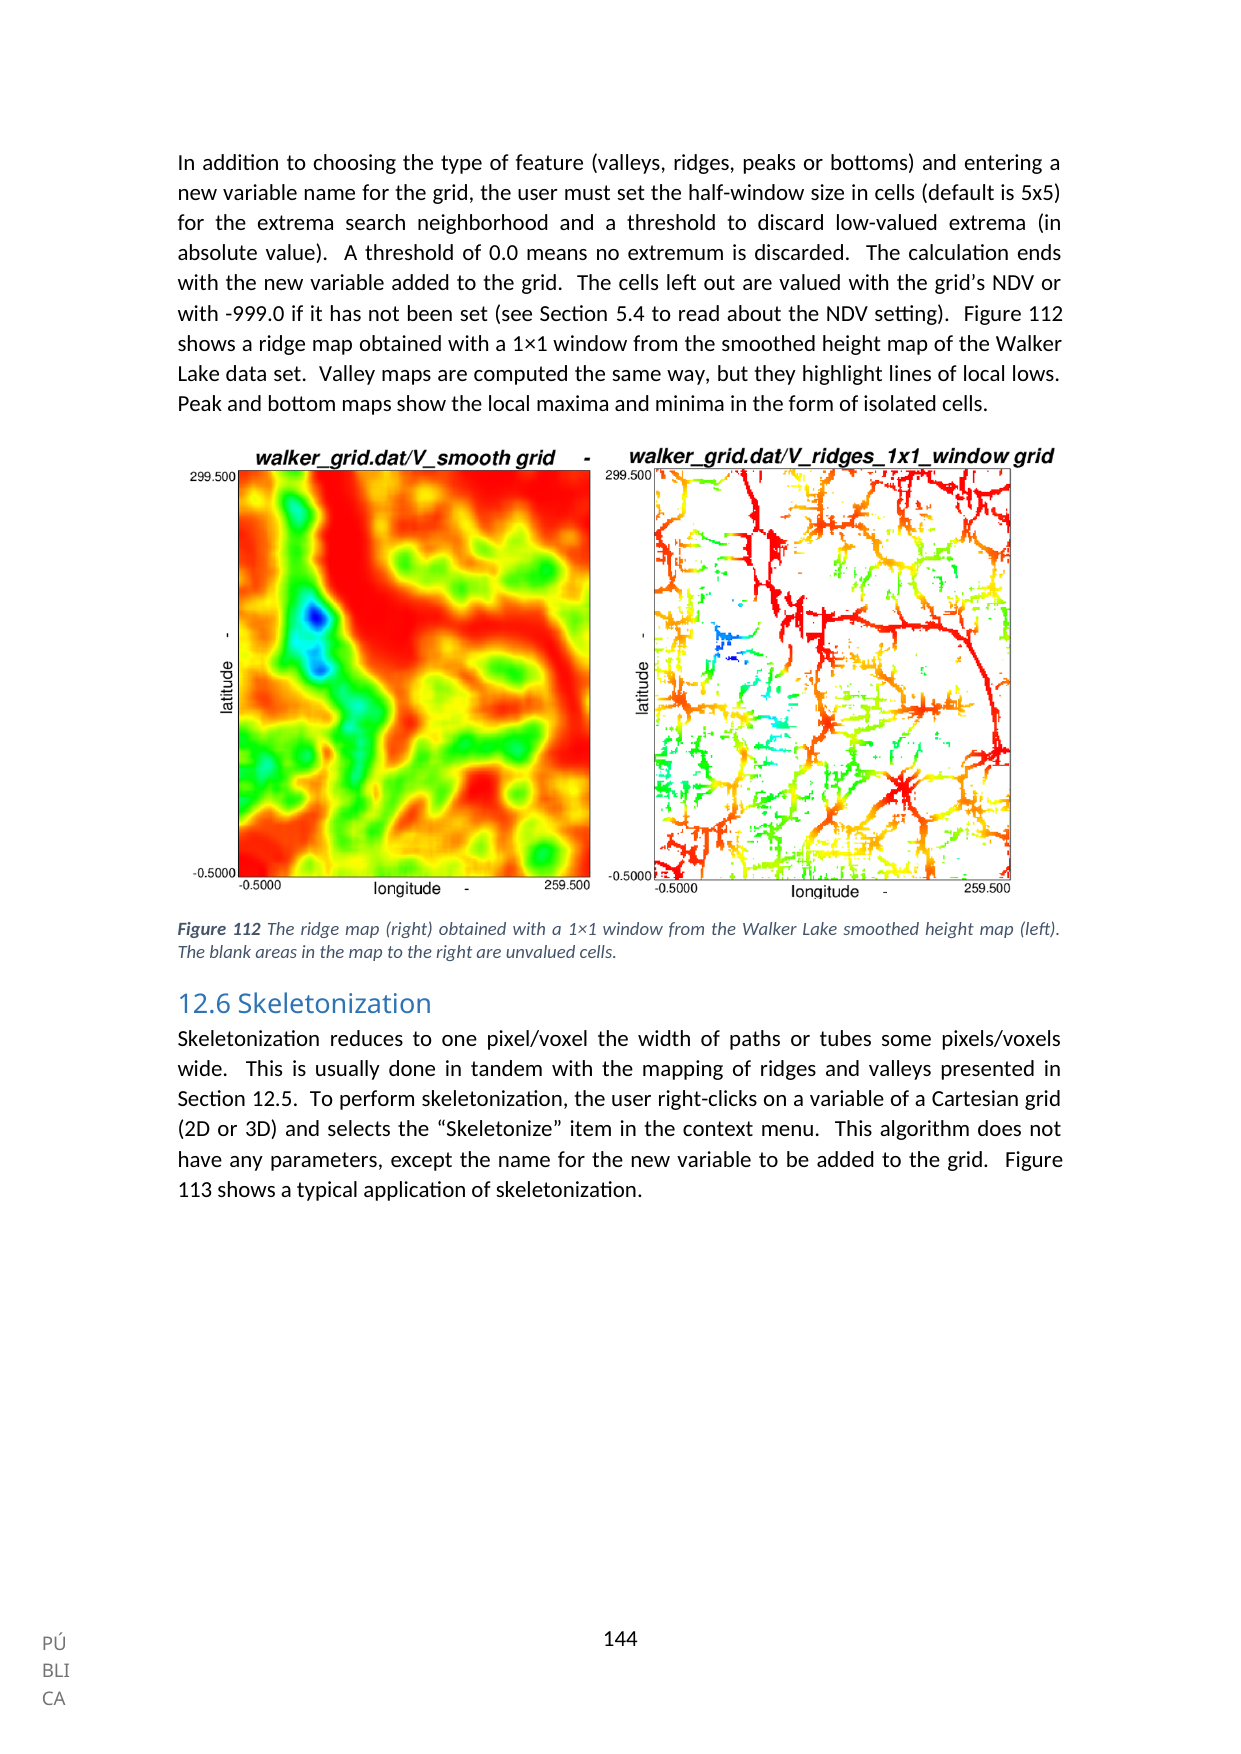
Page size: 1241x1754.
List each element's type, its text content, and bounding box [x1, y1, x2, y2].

text Figure 112 The ridge map (right) obtained with a 1×1 window from the Walker Lake smoothed height map (left). The blank areas in the map to the right are unvalued cells. [177, 917, 1063, 963]
text In addition to choosing the type of feature (valleys, ridges, peaks or bottoms) and entering a new variable name for the grid, the user must set the half-window size in cells (default is 5x5) for the extrema search neighborhood and a threshold to discard low-valued extrema (in absolute value). A threshold of 0.0 means no extremum is discarded. The calculation ends with the new variable added to the grid. The cells left out are valued with the grid’s NDV or with -999.0 if it has not been set (see Section 5.4 to read about the NDV setting). Figure 112 shows a ridge map obtained with a 1×1 window from the smoothed height map of the Walker Lake data set. Valley maps are computed the same way, but they highlight lines of local lows. Peak and bottom maps show the local maxima and minima in the form of isolated cells. [177, 148, 1063, 417]
subtitle Skeletonization [177, 984, 1063, 1021]
picture [177, 436, 1065, 899]
text Skeletonization reduces to one pixel/voxel the width of paths or tubes some pixels/voxels wide. This is usually done in tandem with the mapping of ridges and valleys presented in Section 12.5. To perform skeletonization, the user right-clicks on a variable of a Cartesian grid (2D or 3D) and selects the “Skeletonize” item in the context menu. This algorithm does not have any parameters, except the name for the new variable to be added to the grid. Figure 113 shows a typical application of skeletonization. [177, 1024, 1063, 1203]
